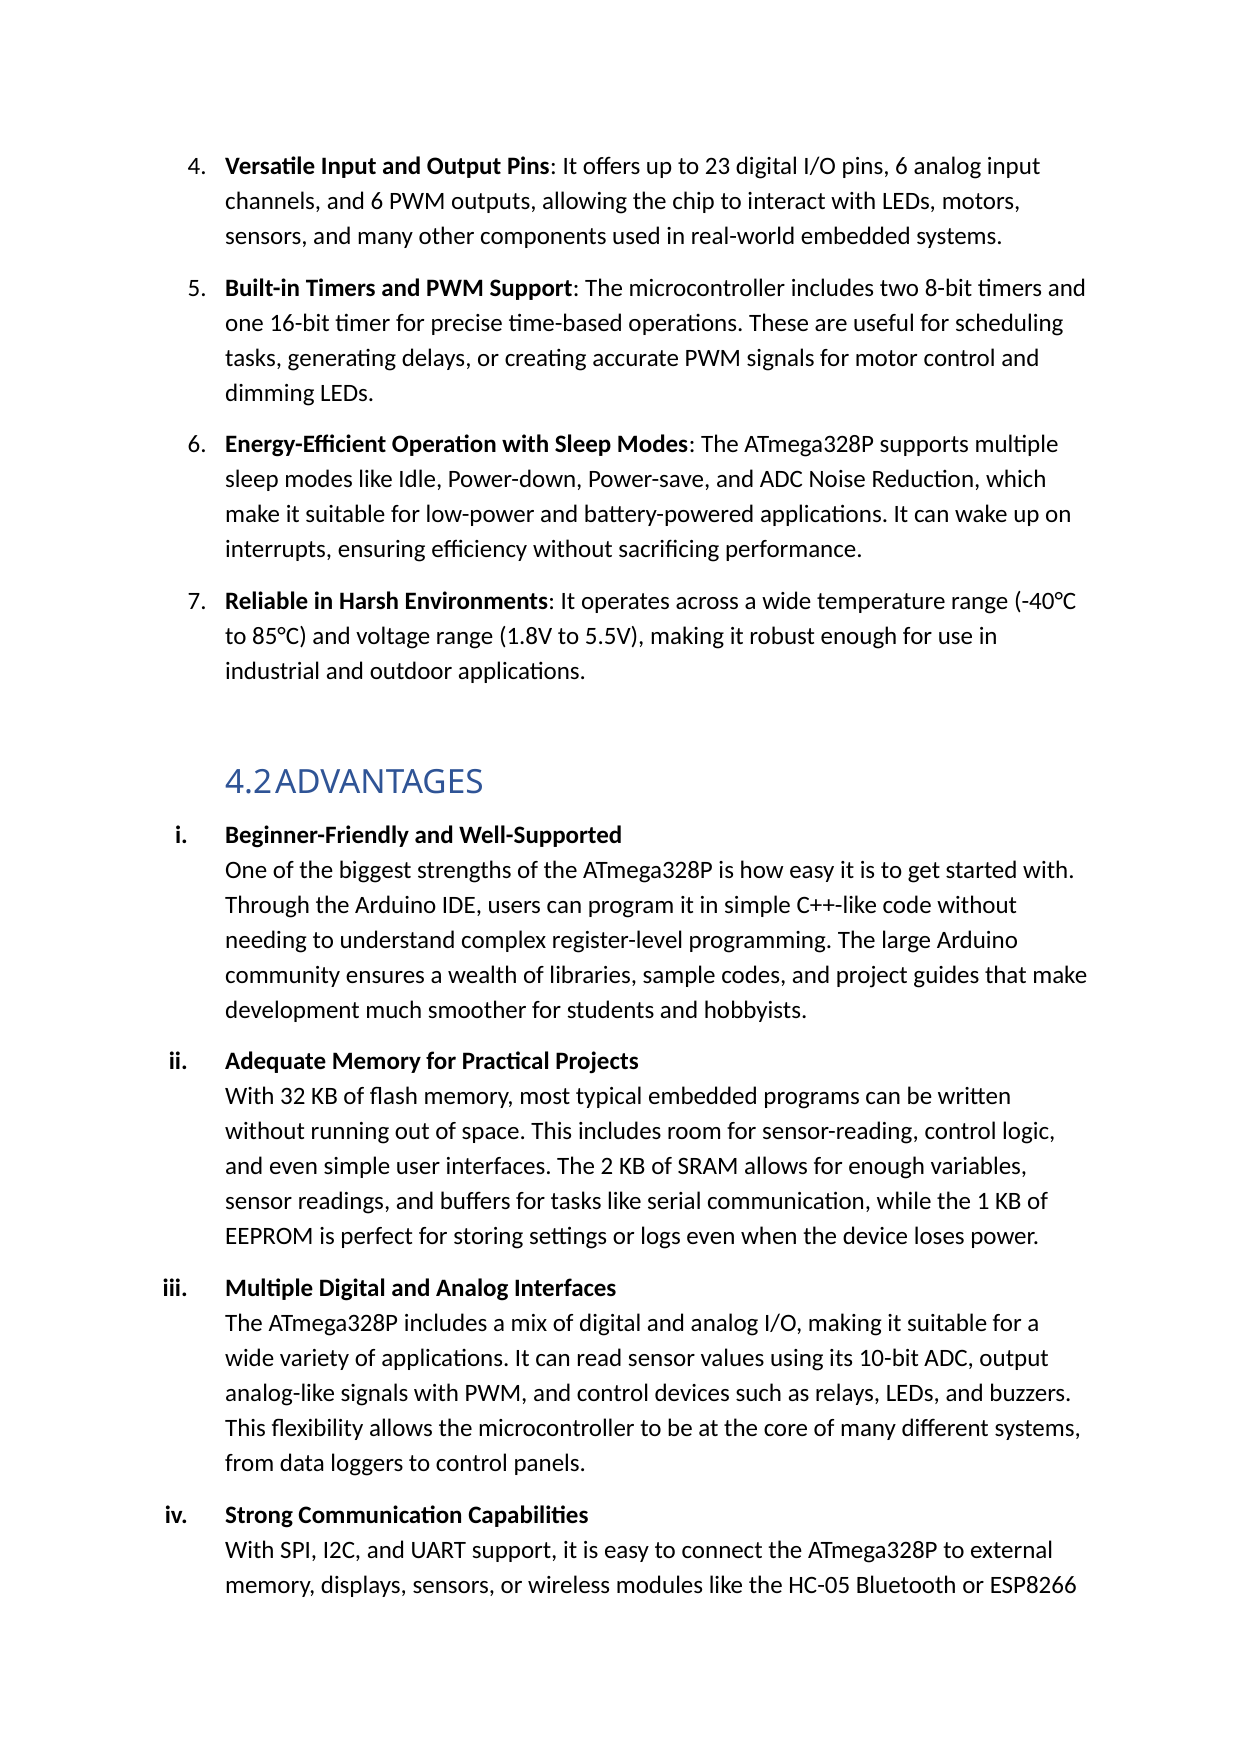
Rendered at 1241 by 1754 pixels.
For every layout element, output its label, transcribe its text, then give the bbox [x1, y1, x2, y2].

list Multiple Digital and Analog Interfaces The ATmega328P includes a mix of digital and analog I/O, making it suitable for a wide variety of applications. It can read sensor values using its 10-bit ADC, output analog-like signals with PWM, and control devices such as relays, LEDs, and buzzers. This flexibility allows the microcontroller to be at the core of many different systems, from data loggers to control panels. [187, 1272, 1090, 1478]
list Beginner-Friendly and Well-Supported One of the biggest strengths of the ATmega328P is how easy it is to get started with. Through the Arduino IDE, users can program it in simple C++-like code without needing to understand complex register-level programming. The large Arduino community ensures a wealth of libraries, sample codes, and project guides that make development much smoother for students and hobbyists. [187, 819, 1090, 1024]
subtitle ADVANTAGES [225, 758, 1090, 804]
list Adequate Memory for Practical Projects With 32 KB of flash memory, most typical embedded programs can be written without running out of space. This includes room for sensor-reading, control logic, and even simple user interfaces. The 2 KB of SRAM allows for enough variables, sensor readings, and buffers for tasks like serial communication, while the 1 KB of EEPROM is perfect for storing settings or logs even when the device loses power. [187, 1046, 1090, 1251]
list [187, 1499, 1090, 1599]
list Energy-Efficient Operation with Sleep Modes: The ATmega328P supports multiple sleep modes like Idle, Power-down, Power-save, and ADC Noise Reduction, which make it suitable for low-power and battery-powered applications. It can wake up on interrupts, ensuring efficiency without sacrificing performance. [187, 428, 1090, 564]
list Built-in Timers and PWM Support: The microcontroller includes two 8-bit timers and one 16-bit timer for precise time-based operations. These are useful for scheduling tasks, generating delays, or creating accurate PWM signals for motor control and dimming LEDs. [187, 272, 1090, 407]
list Versatile Input and Output Pins: It offers up to 23 digital I/O pins, 6 analog input channels, and 6 PWM outputs, allowing the chip to interact with LEDs, motors, sensors, and many other components used in real-world embedded systems. [187, 150, 1090, 251]
list Reliable in Harsh Environments: It operates across a wide temperature range (-40°C to 85°C) and voltage range (1.8V to 5.5V), making it robust enough for use in industrial and outdoor applications. [187, 585, 1090, 686]
